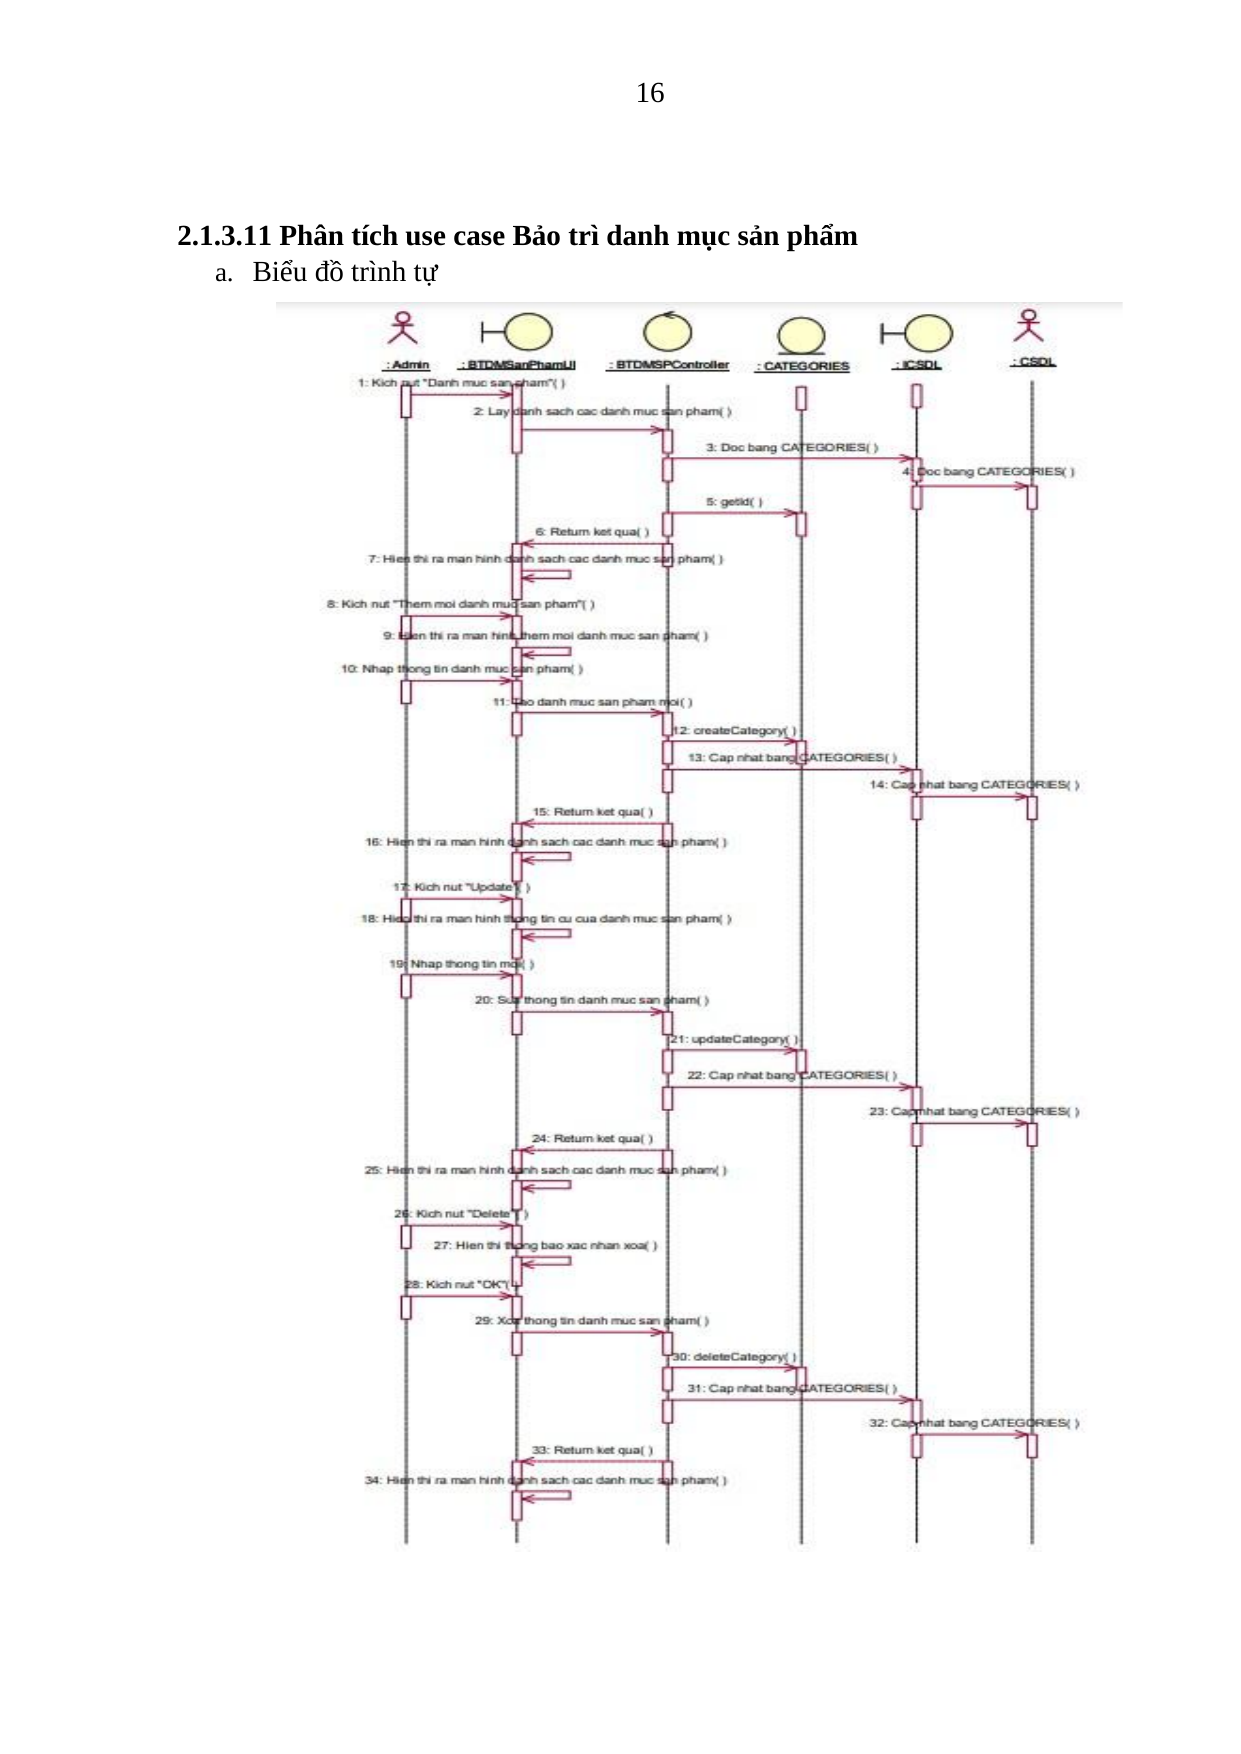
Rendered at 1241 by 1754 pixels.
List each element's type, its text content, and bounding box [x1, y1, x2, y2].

subtitle 2.1.3.11 Phân tích use case Bảo trì danh mục sản phẩm [177, 218, 1121, 251]
list Biểu đồ trình tự [215, 254, 1123, 288]
picture [276, 302, 1123, 1552]
